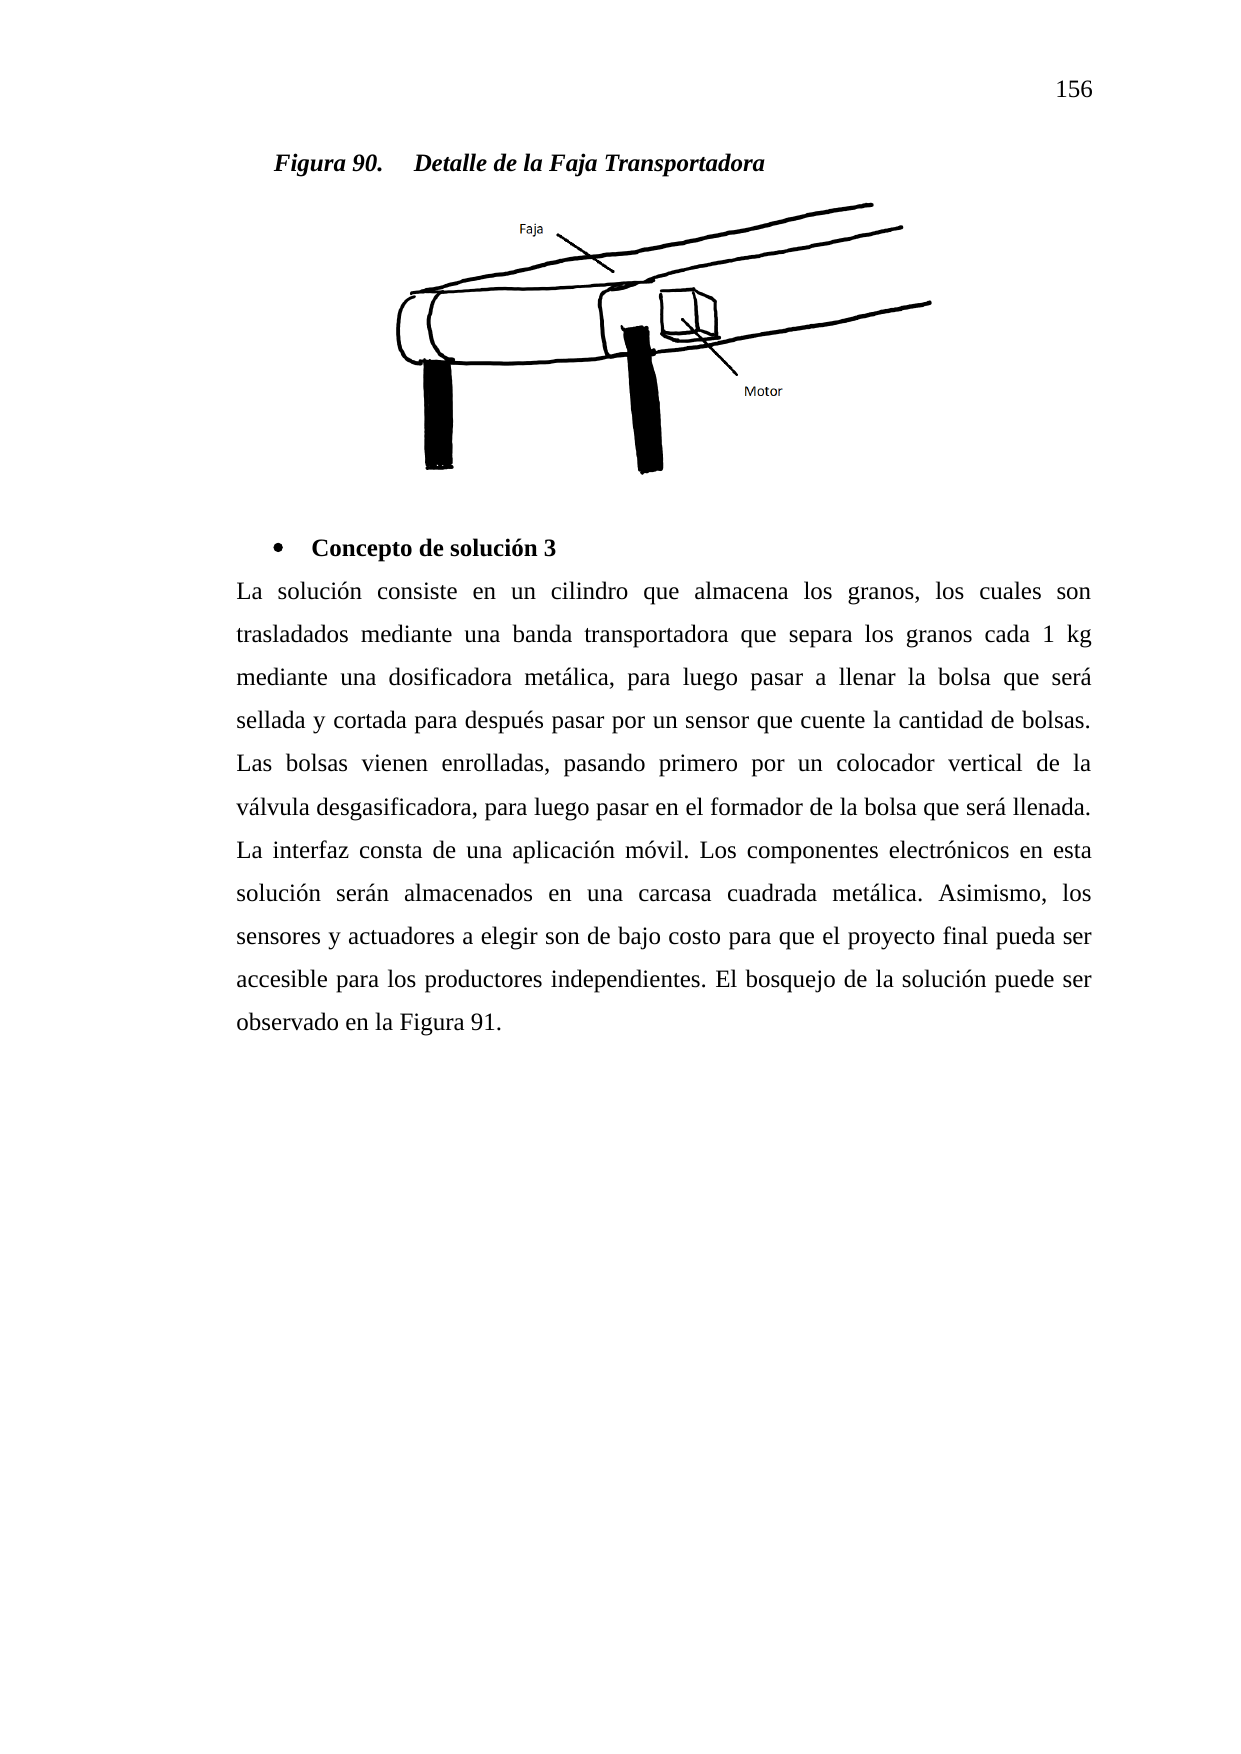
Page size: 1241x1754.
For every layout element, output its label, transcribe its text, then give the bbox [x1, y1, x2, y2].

list Concepto de solución 3 [274, 533, 1092, 562]
text La solución consiste en un cilindro que almacena los granos, los cuales son trasladados mediante una banda transportadora que separa los granos cada 1 kg mediante una dosificadora metálica, para luego pasar a llenar la bolsa que será sellada y cortada para después pasar por un sensor que cuente la cantidad de bolsas. Las bolsas vienen enrolladas, pasando primero por un colocador vertical de la válvula desgasificadora, para luego pasar en el formador de la bolsa que será llenada. La interfaz consta de una aplicación móvil. Los componentes electrónicos en esta solución serán almacenados en una carcasa cuadrada metálica. Asimismo, los sensores y actuadores a elegir son de bajo costo para que el proyecto final pueda ser accesible para los productores independientes. El bosquejo de la solución puede ser observado en la Figura 91. [236, 576, 1092, 1036]
picture [391, 197, 938, 483]
text Detalle de la Faja Transportadora [274, 148, 1092, 176]
